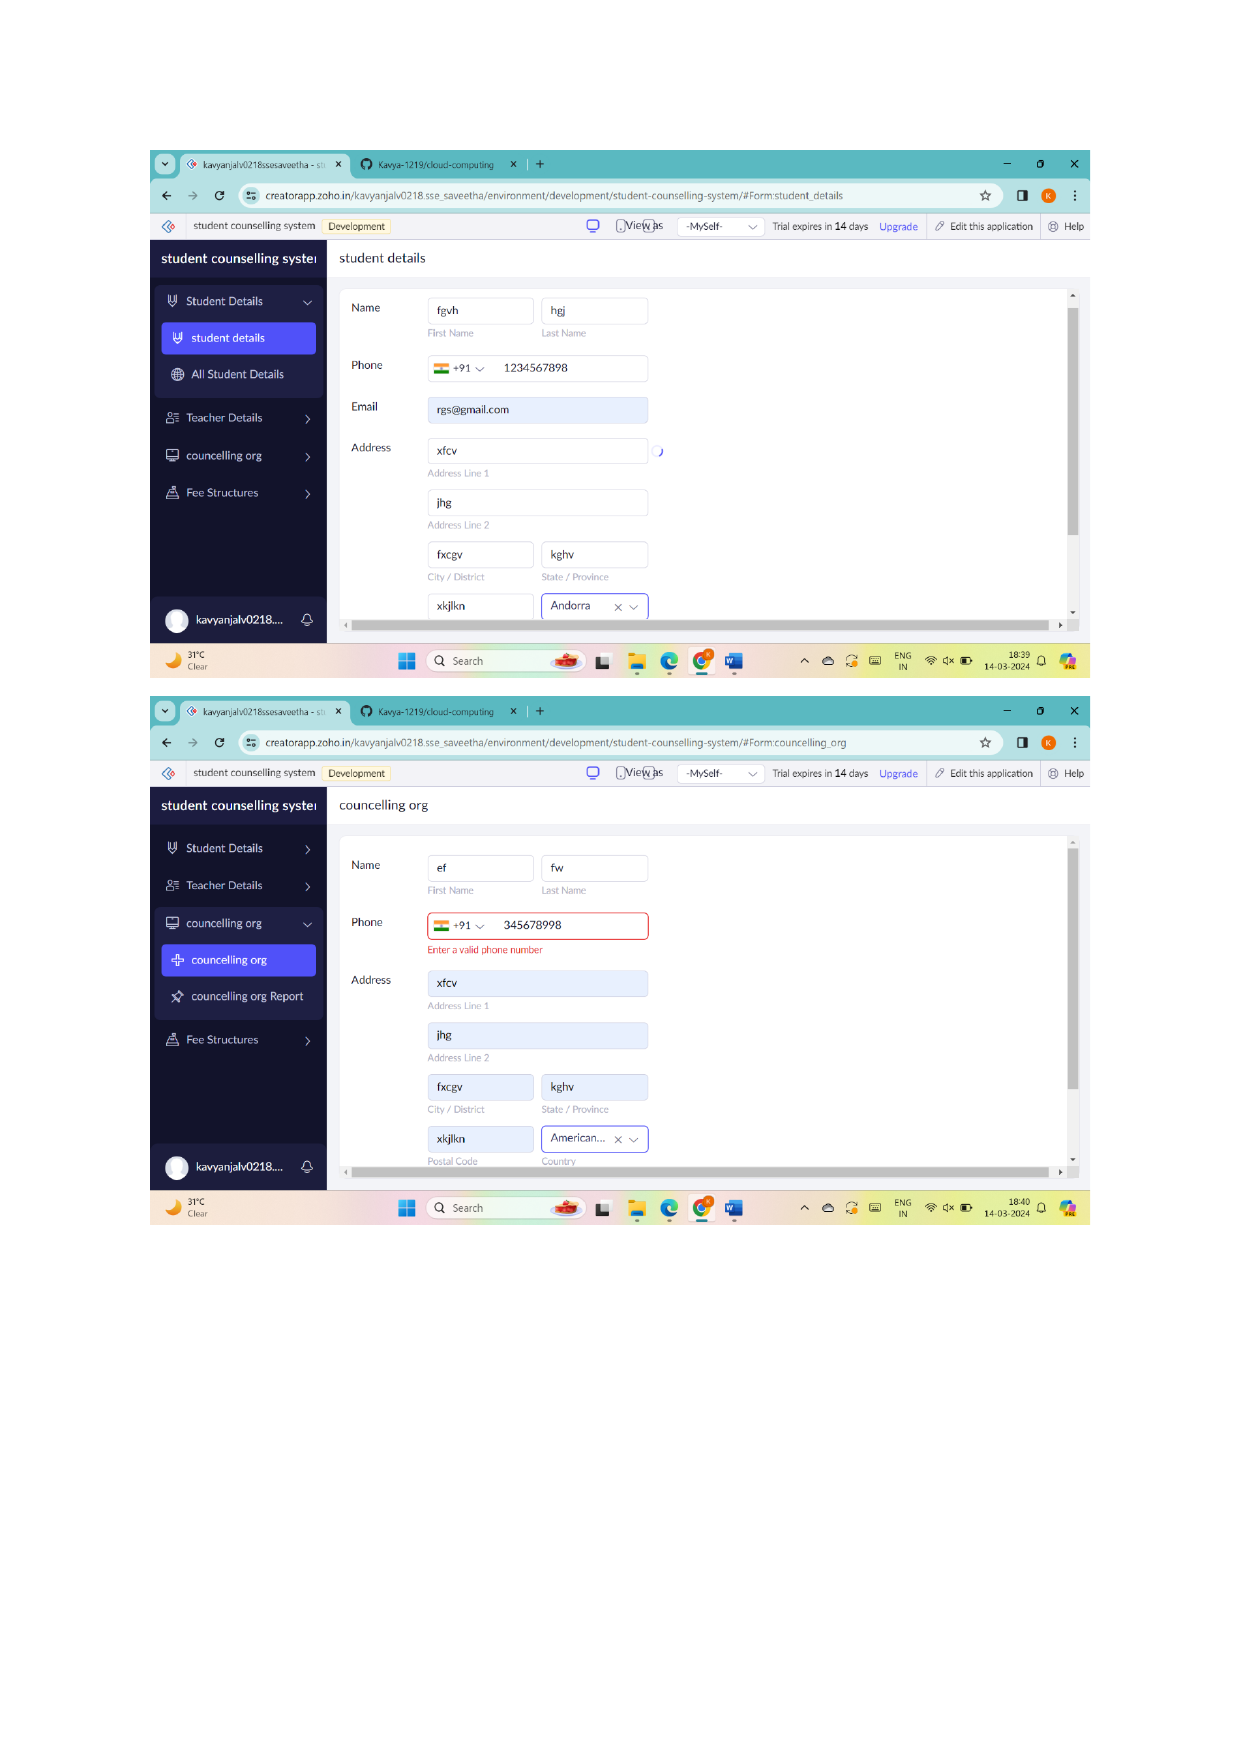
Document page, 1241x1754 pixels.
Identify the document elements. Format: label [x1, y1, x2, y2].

picture [150, 150, 1091, 678]
picture [150, 696, 1091, 1225]
